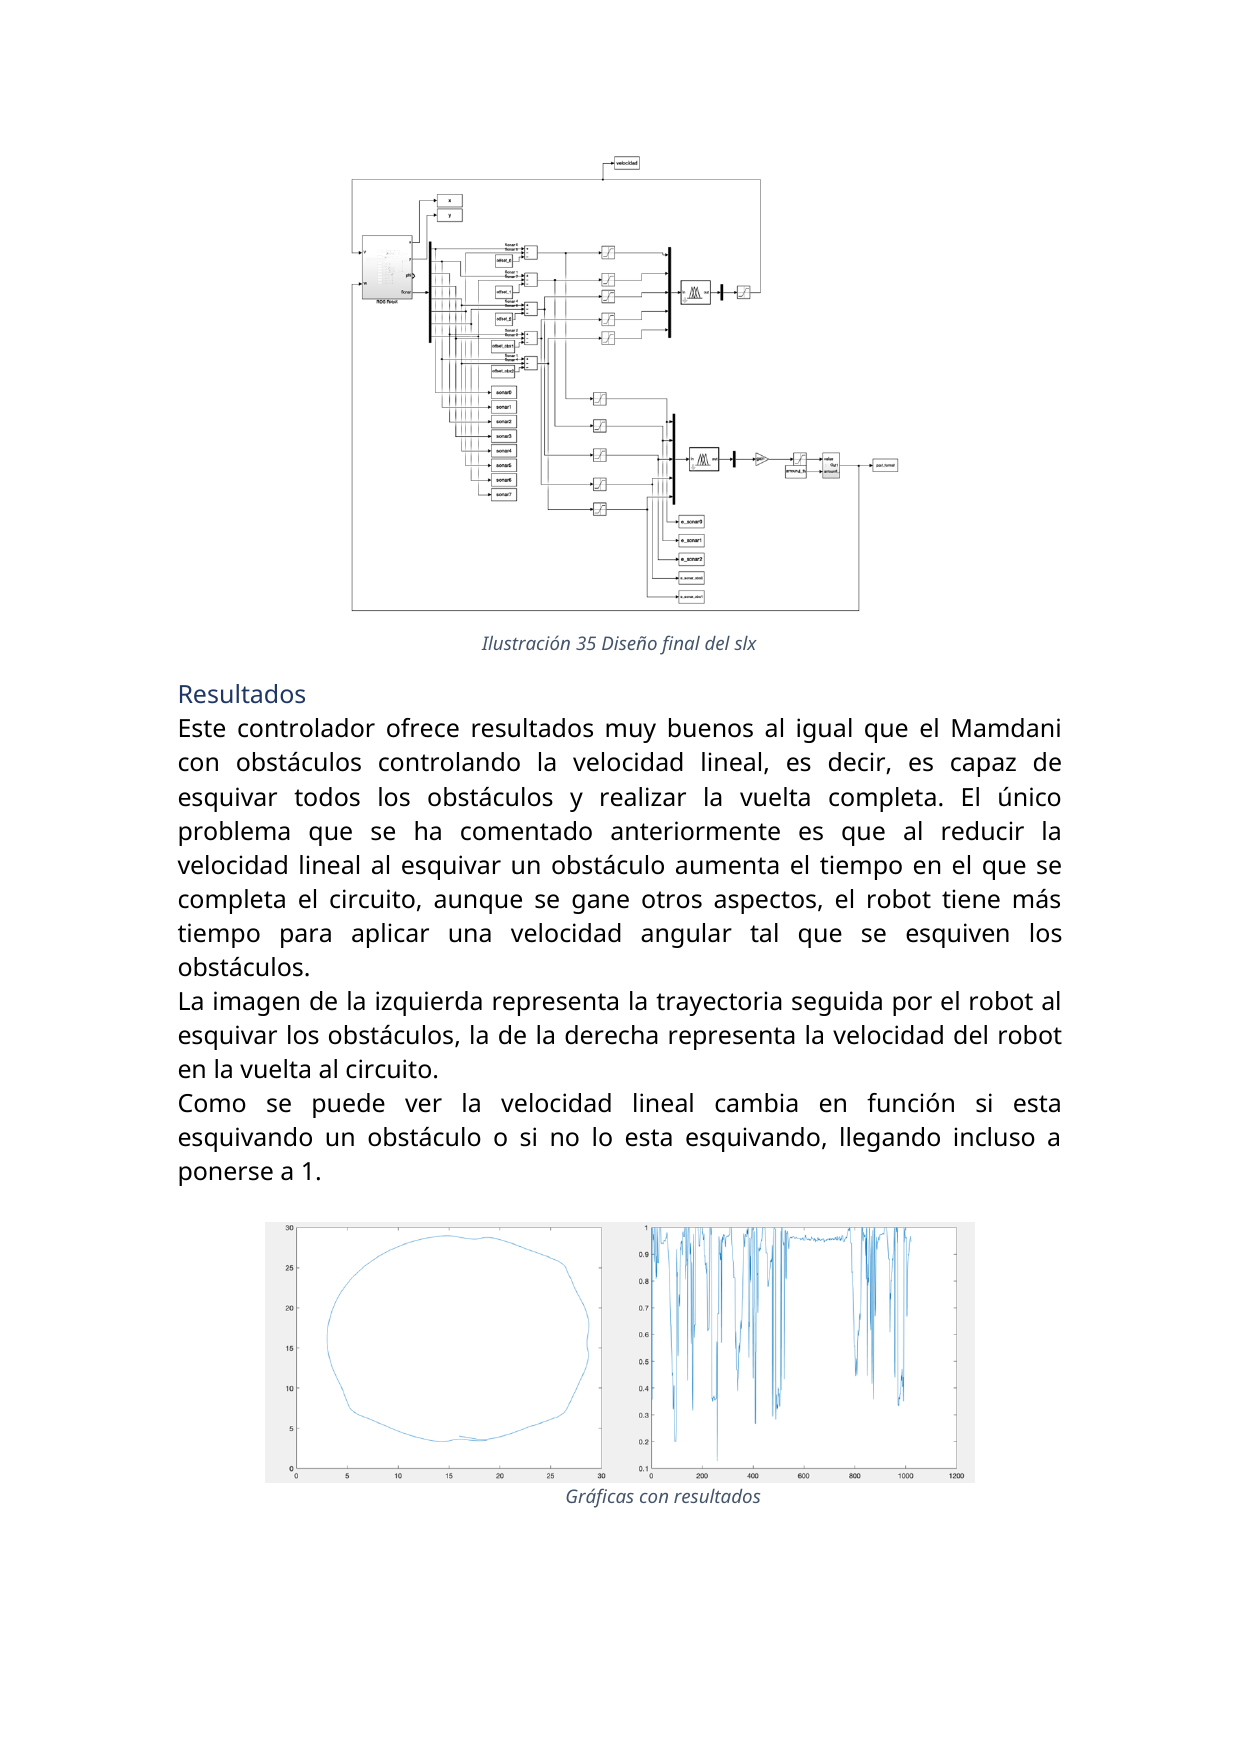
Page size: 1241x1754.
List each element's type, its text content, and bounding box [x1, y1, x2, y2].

text Como se puede ver la velocidad lineal cambia en función si esta esquivando un obstáculo o si no lo esta esquivando, llegando incluso a ponerse a 1. [177, 1086, 1063, 1188]
text Gráficas con resultados [177, 1483, 1063, 1508]
text Ilustración Diseño final del slx [177, 631, 1063, 656]
text La imagen de la izquierda representa la trayectoria seguida por el robot al esquivar los obstáculos, la de la derecha representa la velocidad del robot en la vuelta al circuito. [177, 983, 1063, 1086]
subtitle Resultados [177, 677, 1063, 711]
text Este controlador ofrece resultados muy buenos al igual que el Mamdani con obstáculos controlando la velocidad lineal, es decir, es capaz de esquivar todos los obstáculos y realizar la vuelta completa. El único problema que se ha comentado anteriormente es que al reducir la velocidad lineal al esquivar un obstáculo aumenta el tiempo en el que se completa el circuito, aunque se gane otros aspectos, el robot tiene más tiempo para aplicar una velocidad angular tal que se esquiven los obstáculos. [177, 711, 1063, 983]
picture [265, 1222, 975, 1483]
picture [326, 147, 915, 631]
